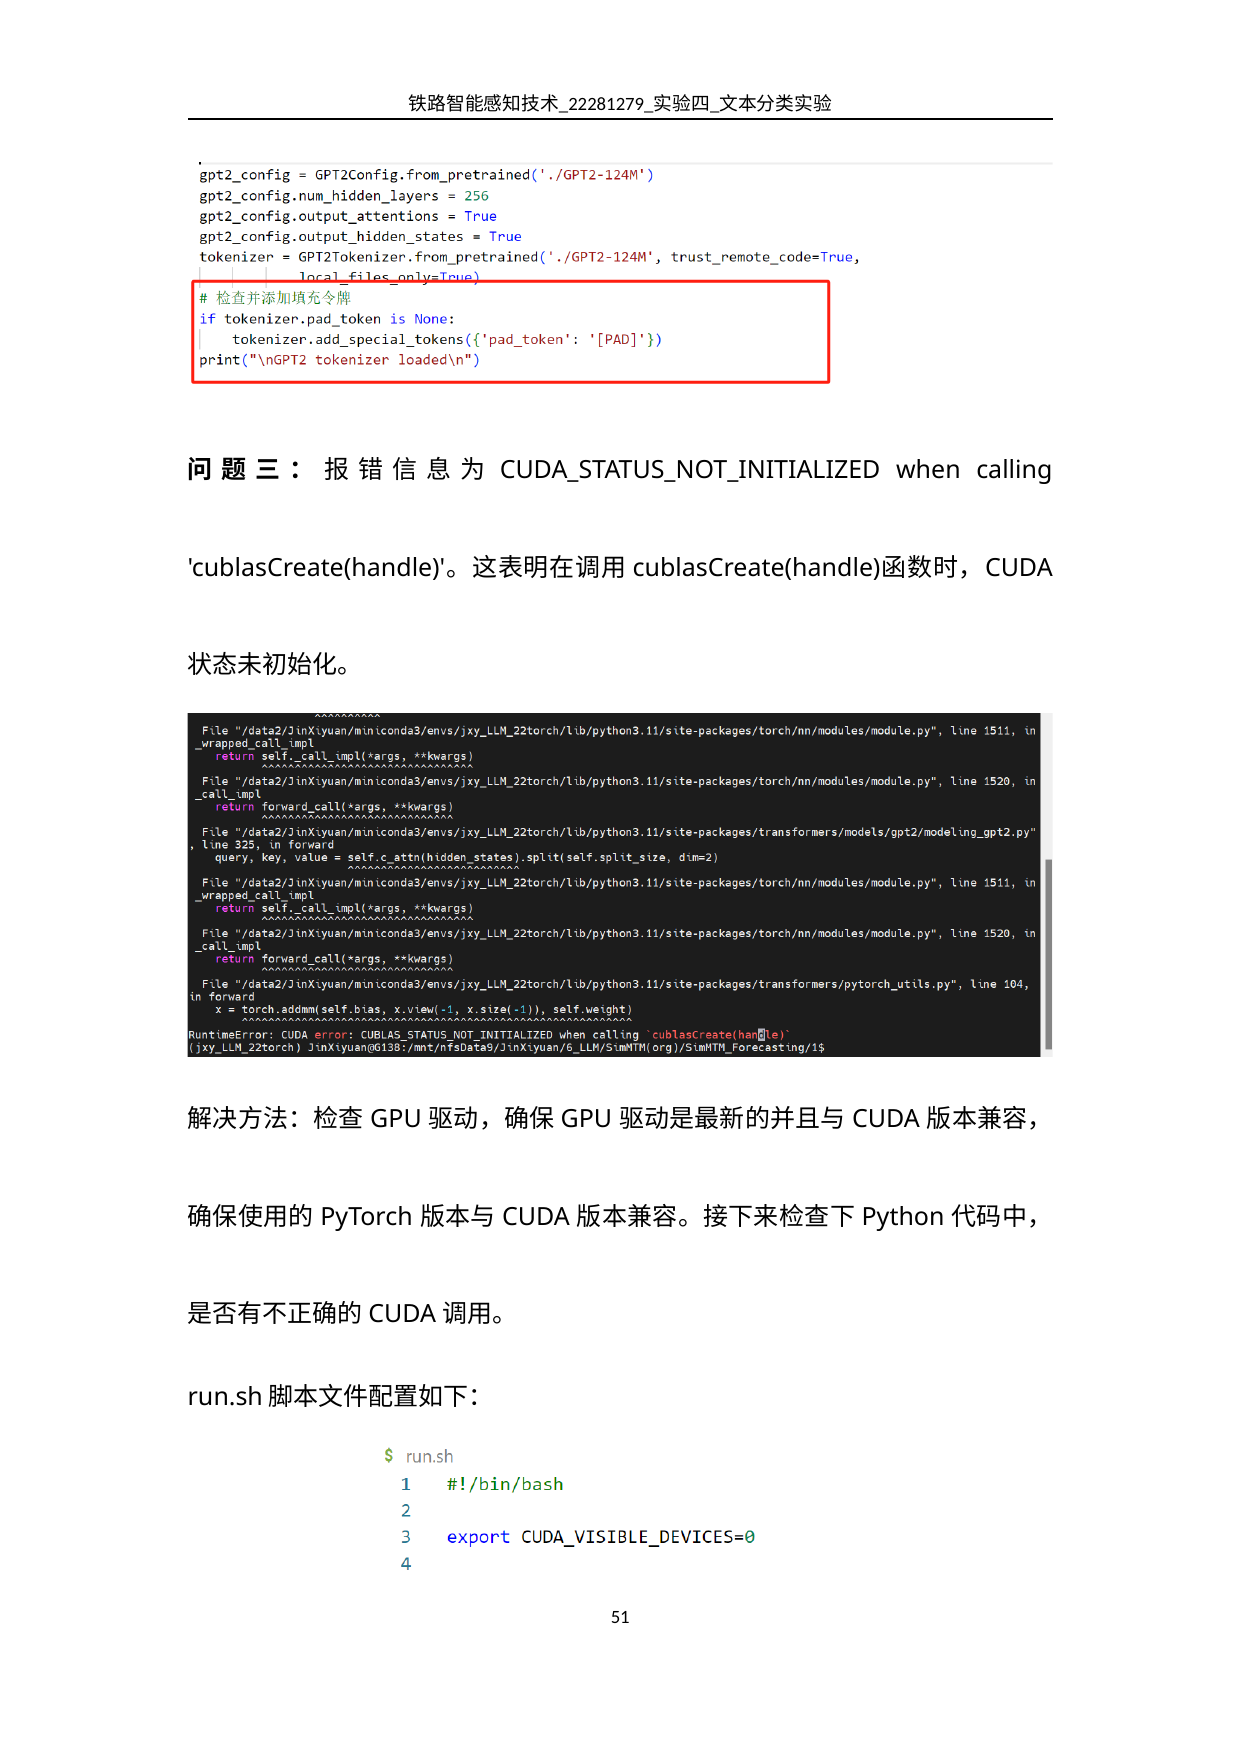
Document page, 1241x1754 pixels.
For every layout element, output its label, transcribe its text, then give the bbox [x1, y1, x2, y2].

picture [362, 1445, 837, 1571]
text 解决方法：检查 GPU 驱动，确保 GPU 驱动是最新的并且与 CUDA 版本兼容，确保使用的 PyTorch 版本与 CUDA 版本兼容。接下来检查下 Python 代码中，是否有不正确的 CUDA 调用。 [187, 1084, 1053, 1344]
text run.sh脚本文件配置如下： [187, 1362, 1053, 1427]
text 问题三：报错信息为CUDA_STATUS_NOT_INITIALIZED when calling 'cublasCreate(handle)'。这表明在调用cublasCreate(handle)函数时，CUDA 状态未初始化。 [187, 435, 1053, 695]
picture [187, 162, 1053, 408]
picture [187, 713, 1053, 1057]
